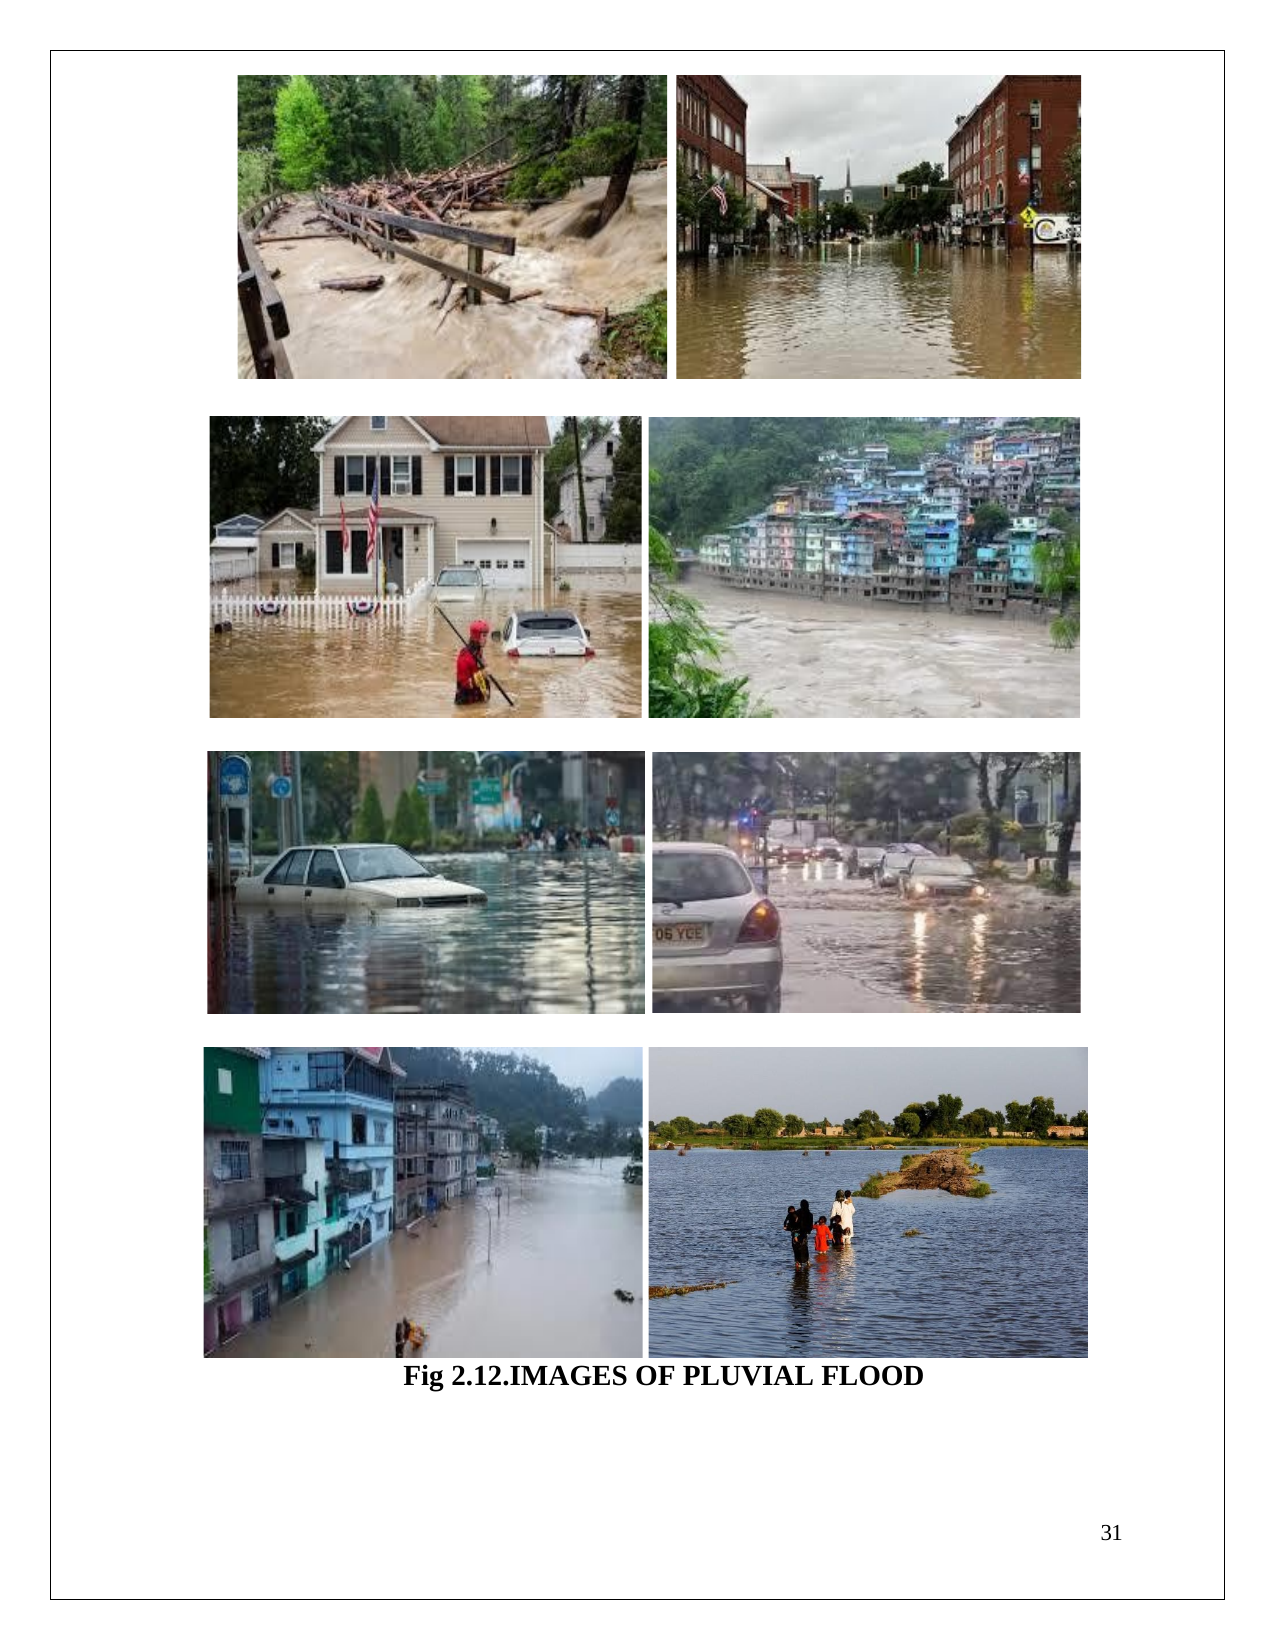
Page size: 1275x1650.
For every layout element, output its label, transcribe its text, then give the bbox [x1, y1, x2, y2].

picture [237, 75, 668, 379]
picture [209, 416, 642, 718]
picture [676, 75, 1082, 379]
picture [648, 1047, 1088, 1358]
picture [652, 752, 1081, 1013]
picture [207, 751, 645, 1014]
picture [648, 417, 1081, 718]
picture [203, 1047, 643, 1358]
